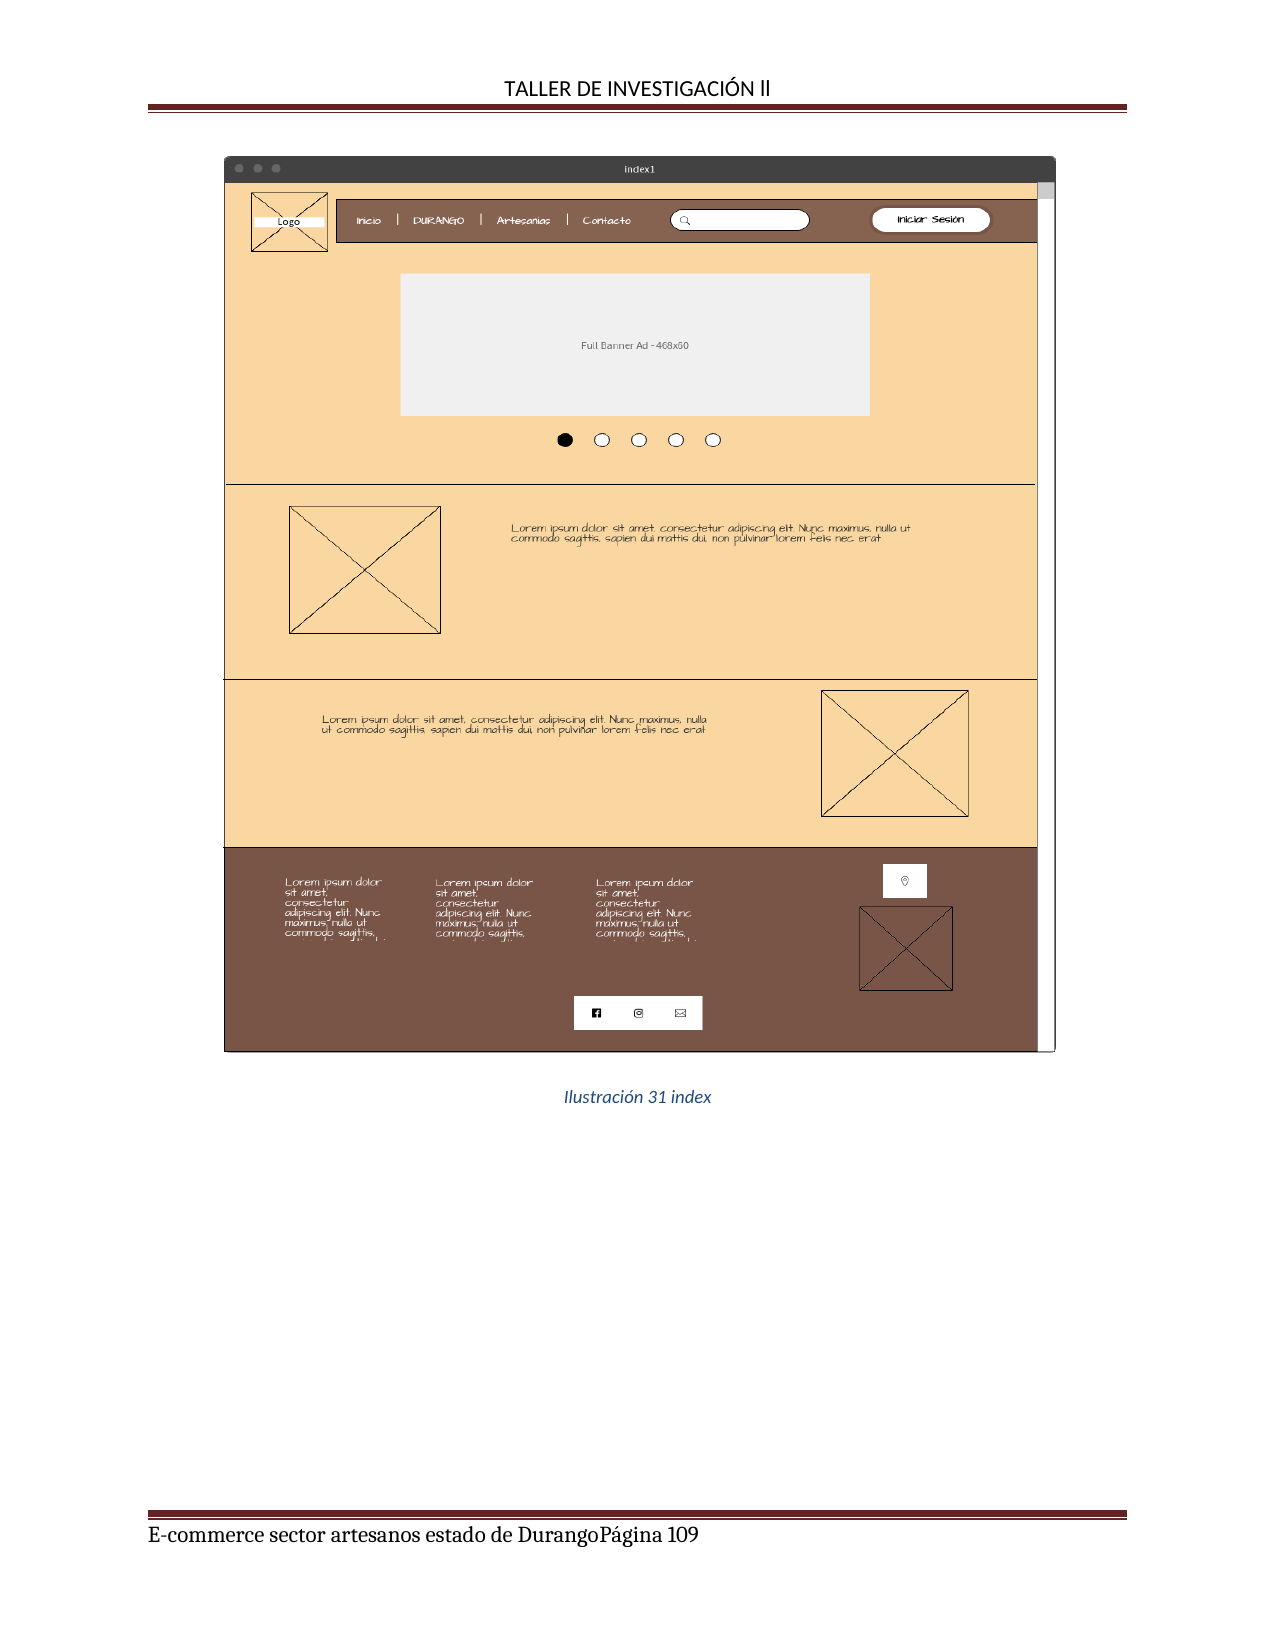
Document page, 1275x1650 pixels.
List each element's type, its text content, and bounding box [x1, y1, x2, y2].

picture [214, 147, 1061, 1061]
